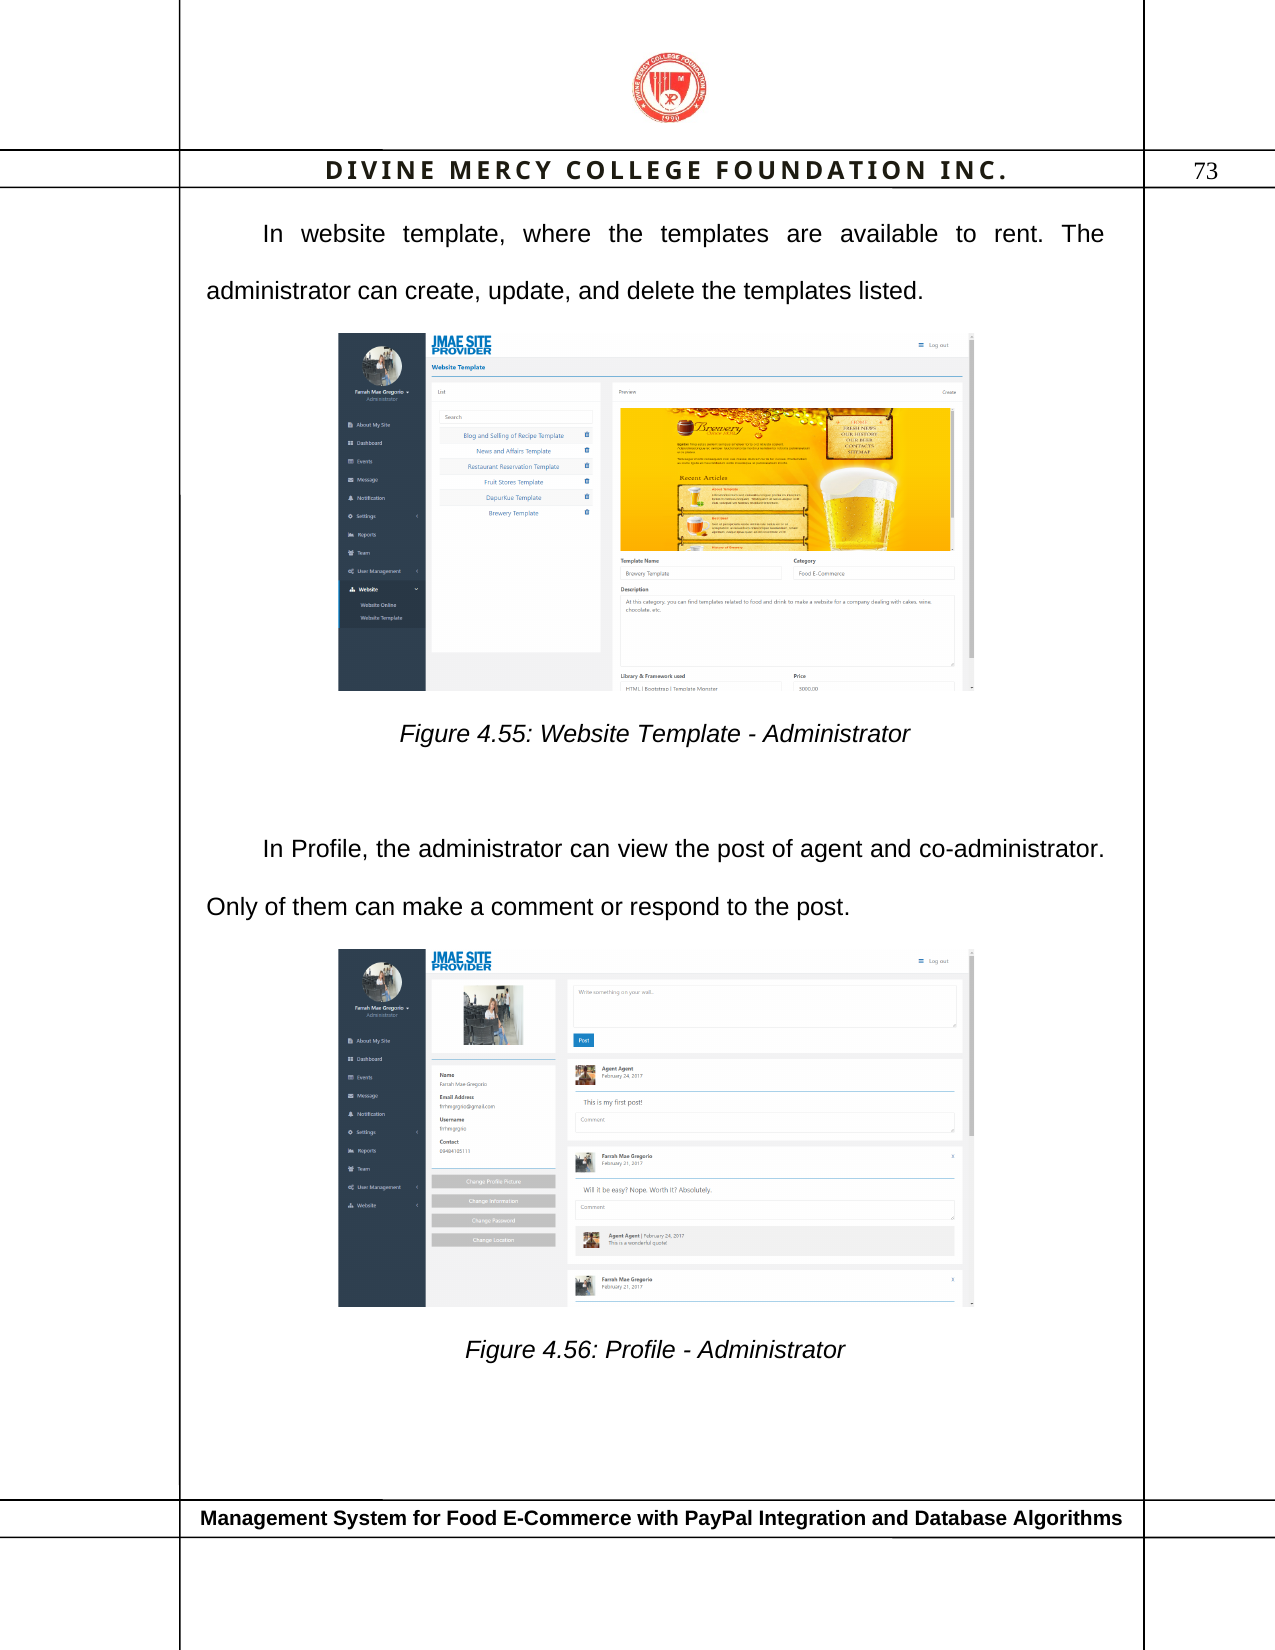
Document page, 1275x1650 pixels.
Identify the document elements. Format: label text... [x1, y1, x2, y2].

text Figure 4.55: Website Template - Administrator [206, 719, 1106, 748]
picture [338, 333, 975, 691]
text In Profile, the administrator can view the post of agent and co-administrator. Only of them can make a comment or respond to the post. [206, 834, 1106, 921]
text Figure 4.56: Profile - Administrator [206, 1335, 1106, 1364]
picture [632, 52, 709, 123]
text In website template, where the templates are available to rent. The administrator can create, update, and delete the templates listed. [206, 219, 1106, 305]
picture [338, 949, 975, 1307]
